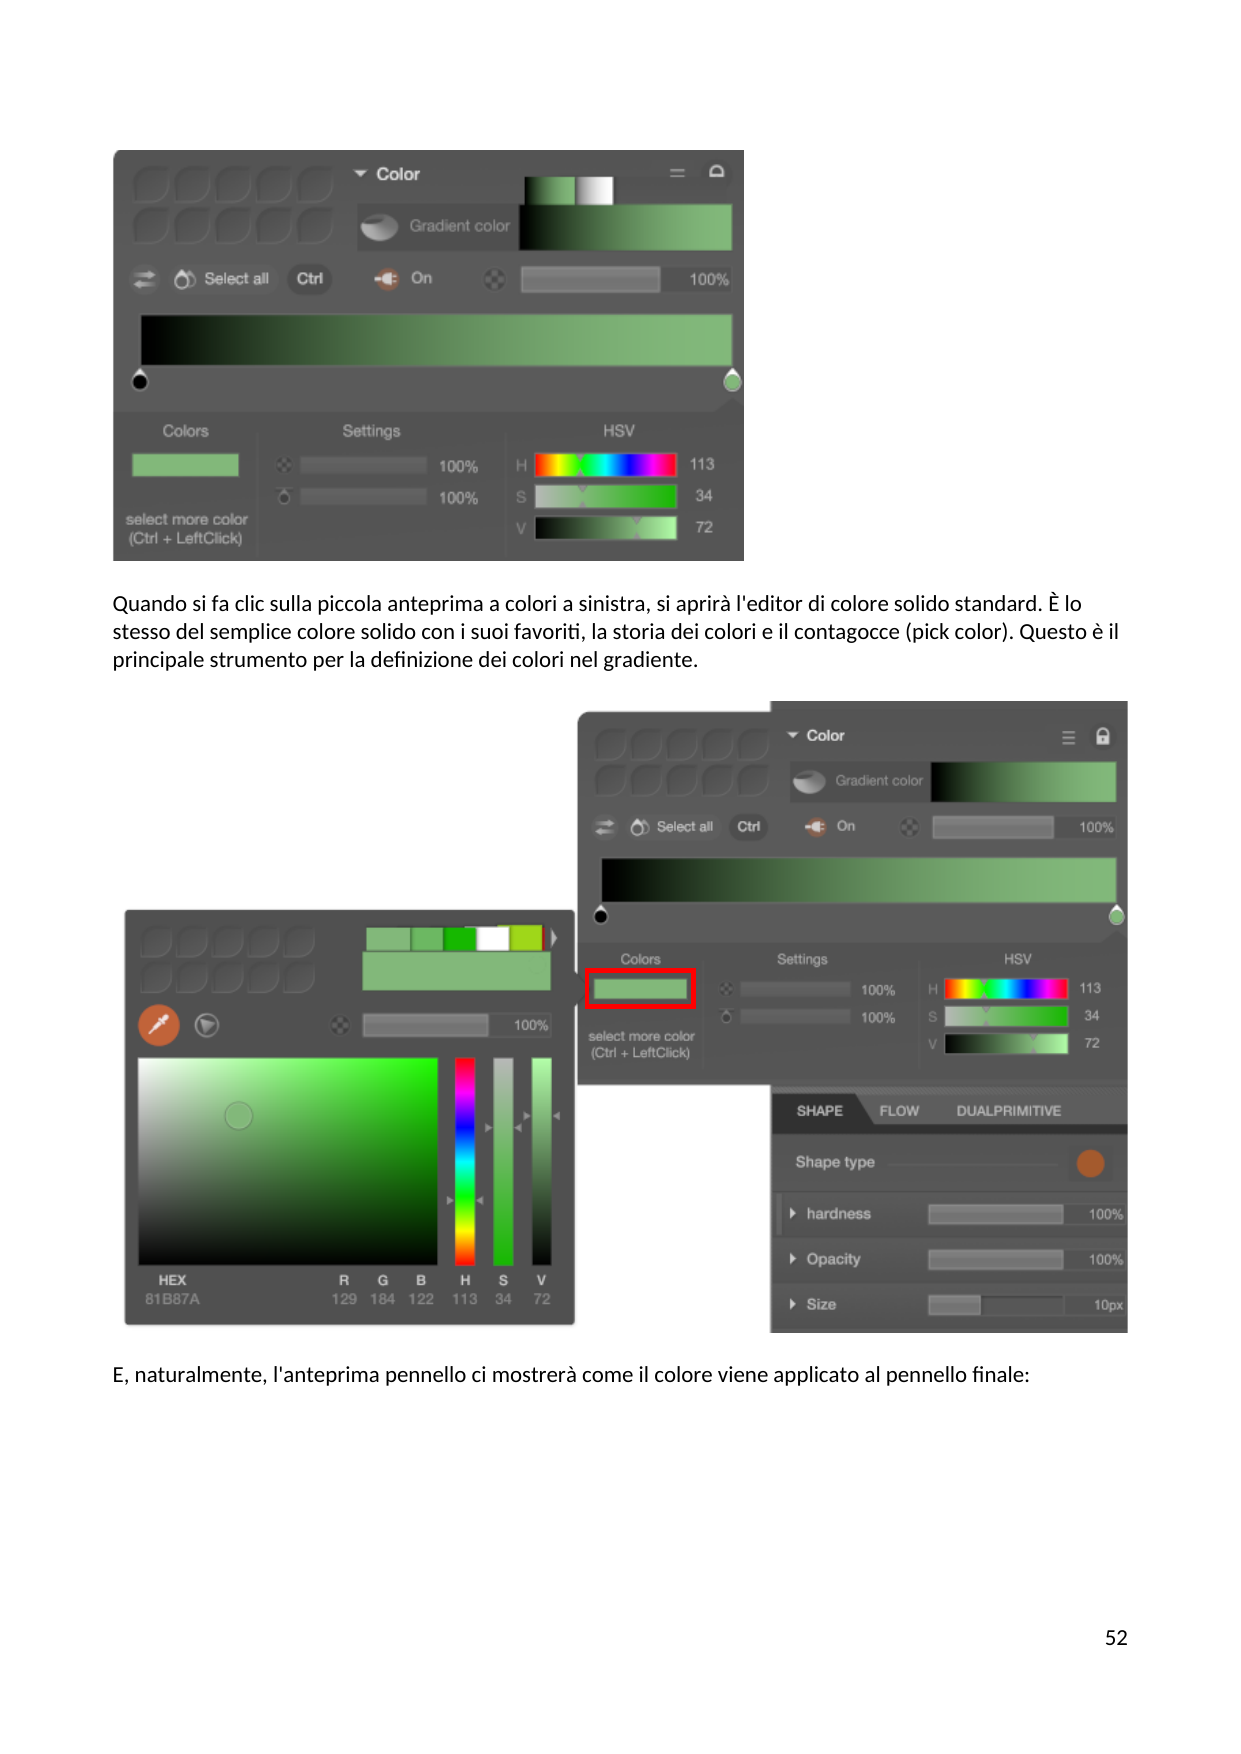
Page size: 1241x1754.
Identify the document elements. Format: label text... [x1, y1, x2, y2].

picture [112, 701, 1128, 1333]
picture [112, 150, 744, 561]
text Quando si fa clic sulla piccola anteprima a colori a sinistra, si aprirà l'editor di colore solido standard. È lo stesso del semplice colore solido con i suoi favoriti, la storia dei colori e il contagocce (pick color). Questo è il principale strumento per la definizione dei colori nel gradiente. [112, 589, 1128, 673]
text E, naturalmente, l'anteprima pennello ci mostrerà come il colore viene applicato al pennello finale: [112, 1361, 1128, 1388]
